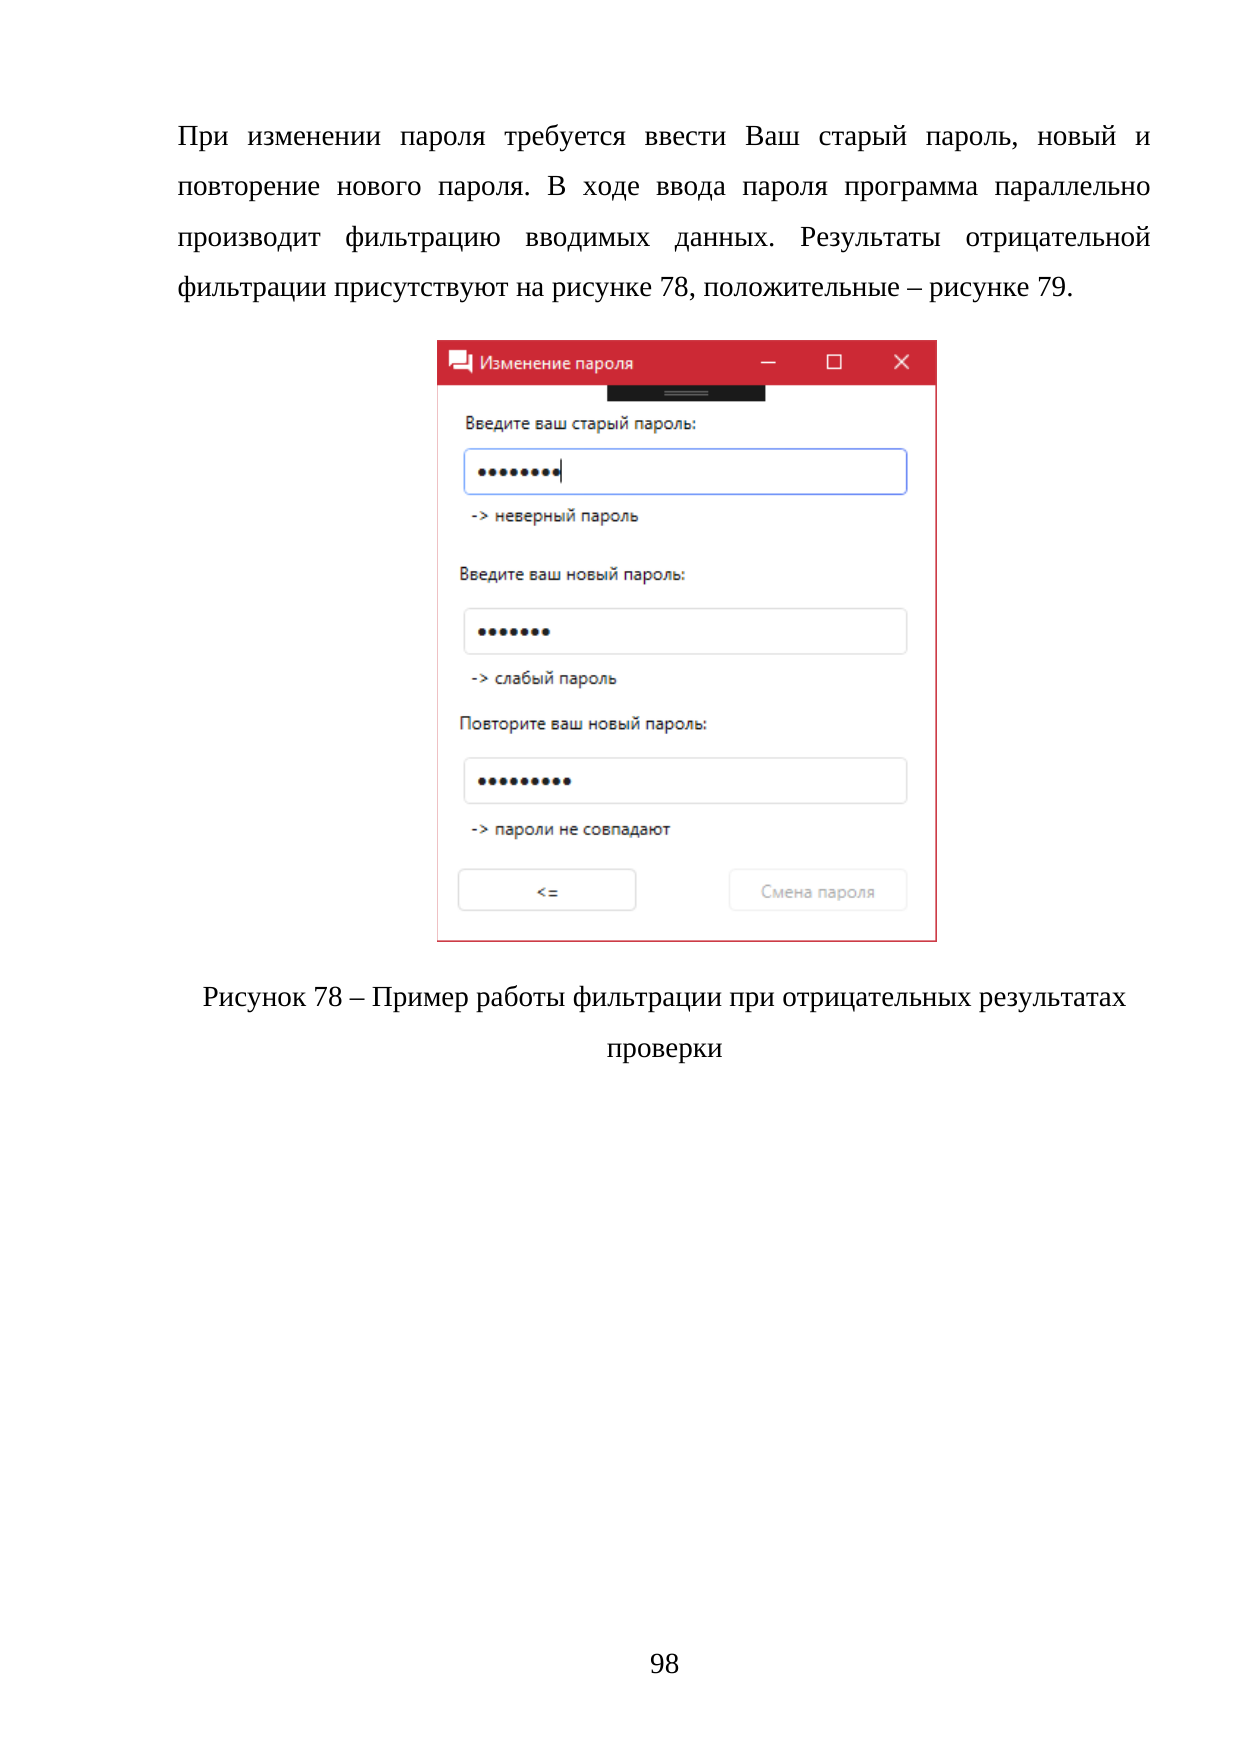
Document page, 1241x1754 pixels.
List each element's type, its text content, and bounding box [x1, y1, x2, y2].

text Рисунок 78 – Пример работы фильтрации при отрицательных результатах проверки [177, 979, 1152, 1063]
text При изменении пароля требуется ввести Ваш старый пароль, новый и повторение нового пароля. В ходе ввода пароля программа параллельно производит фильтрацию вводимых данных. Результаты отрицательной фильтрации присутствуют на рисунке 78, положительные – рисунке 79. [177, 118, 1152, 303]
picture [437, 340, 937, 942]
